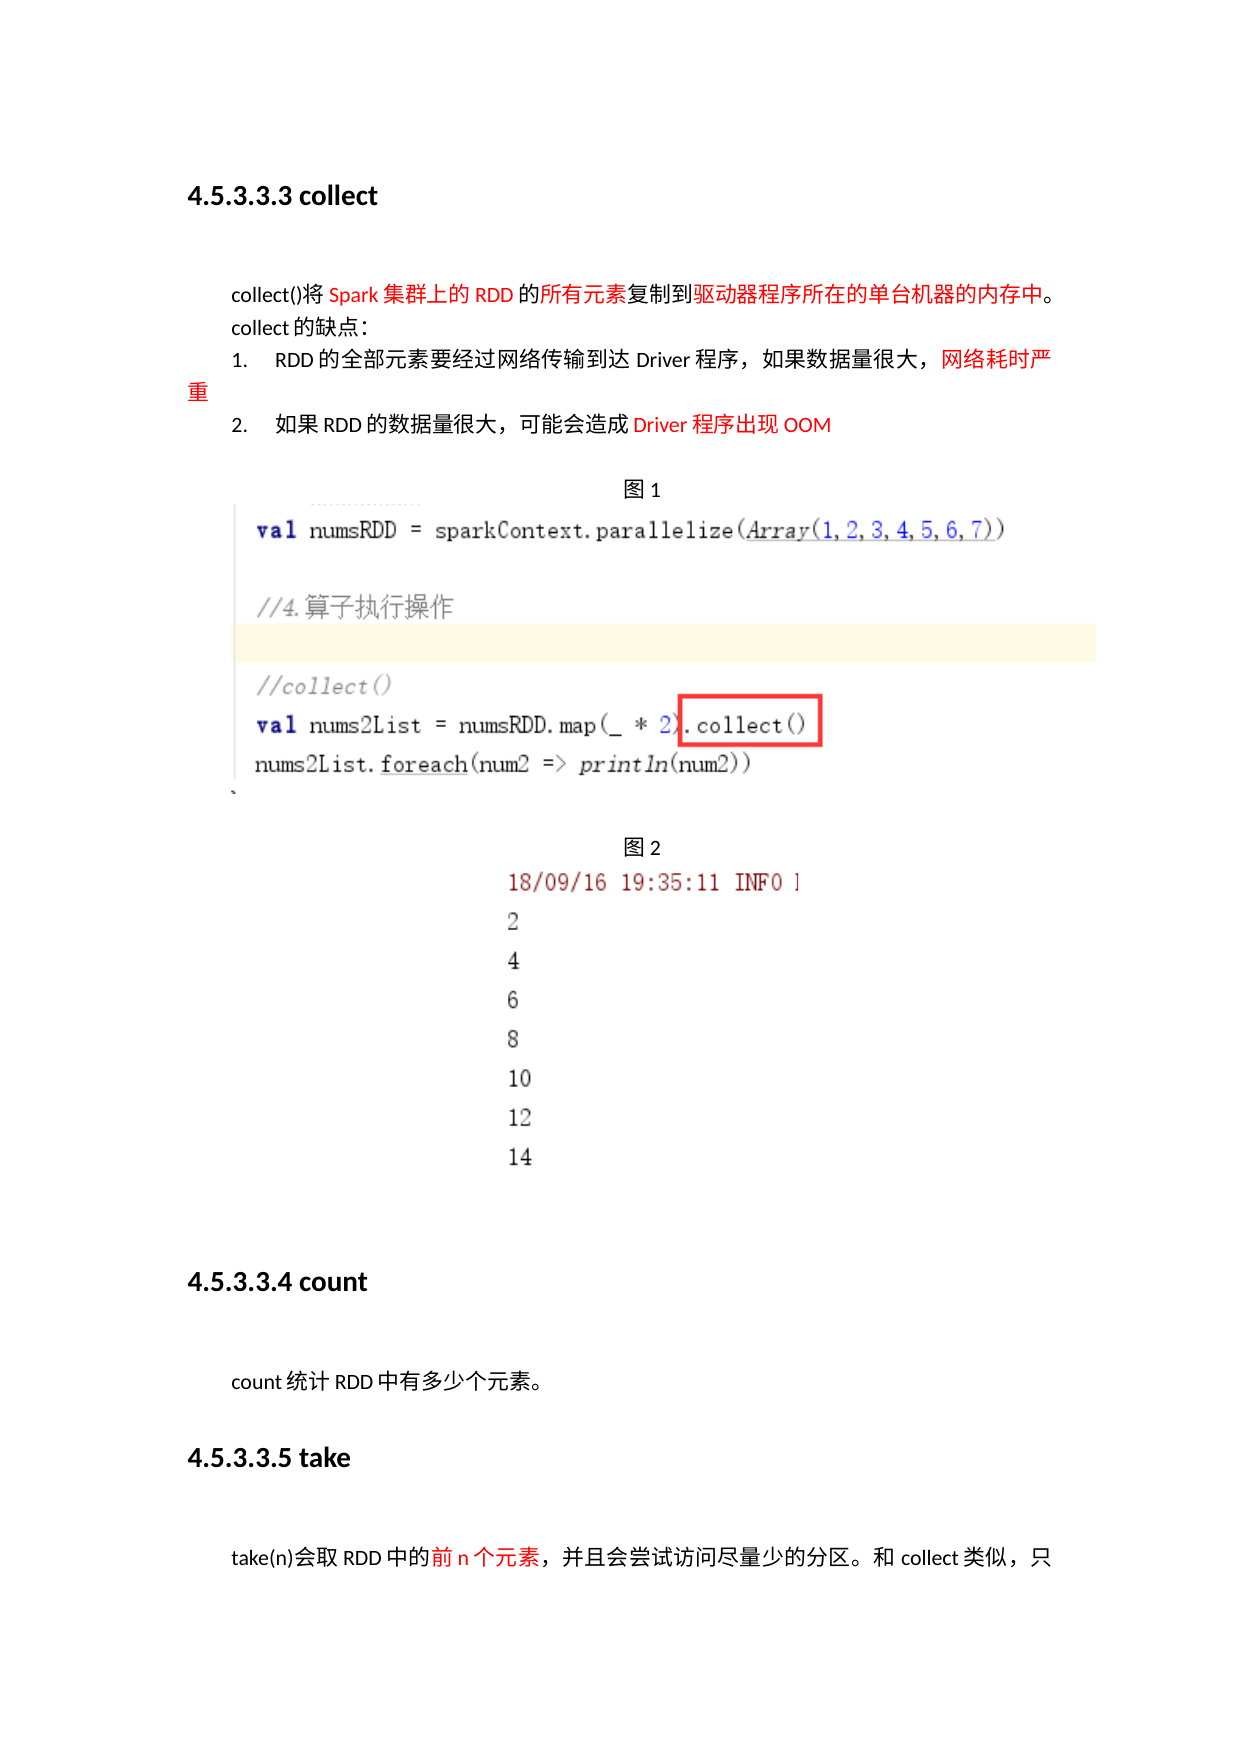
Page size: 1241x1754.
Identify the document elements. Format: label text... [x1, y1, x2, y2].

picture [231, 504, 1097, 794]
subtitle 4.5.3.3.4 count [187, 1248, 1053, 1313]
picture [485, 861, 799, 1192]
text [187, 1540, 1053, 1572]
text count统计RDD中有多少个元素。 [187, 1363, 1053, 1396]
list RDD的全部元素要经过网络传输到达Driver程序，如果数据量很大，网络耗时严重 [187, 342, 1053, 407]
subtitle 4.5.3.3.3 collect [187, 162, 1053, 227]
text 图2 [187, 829, 1053, 862]
subtitle 4.5.3.3.5 take [187, 1425, 1053, 1490]
text collect的缺点： [187, 309, 1053, 342]
text collect()将Spark集群上的RDD的所有元素复制到驱动器程序所在的单台机器的内存中。 [187, 277, 1053, 309]
text 图1 [187, 472, 1053, 504]
list 如果RDD的数据量很大，可能会造成Driver程序出现OOM [187, 407, 1053, 439]
